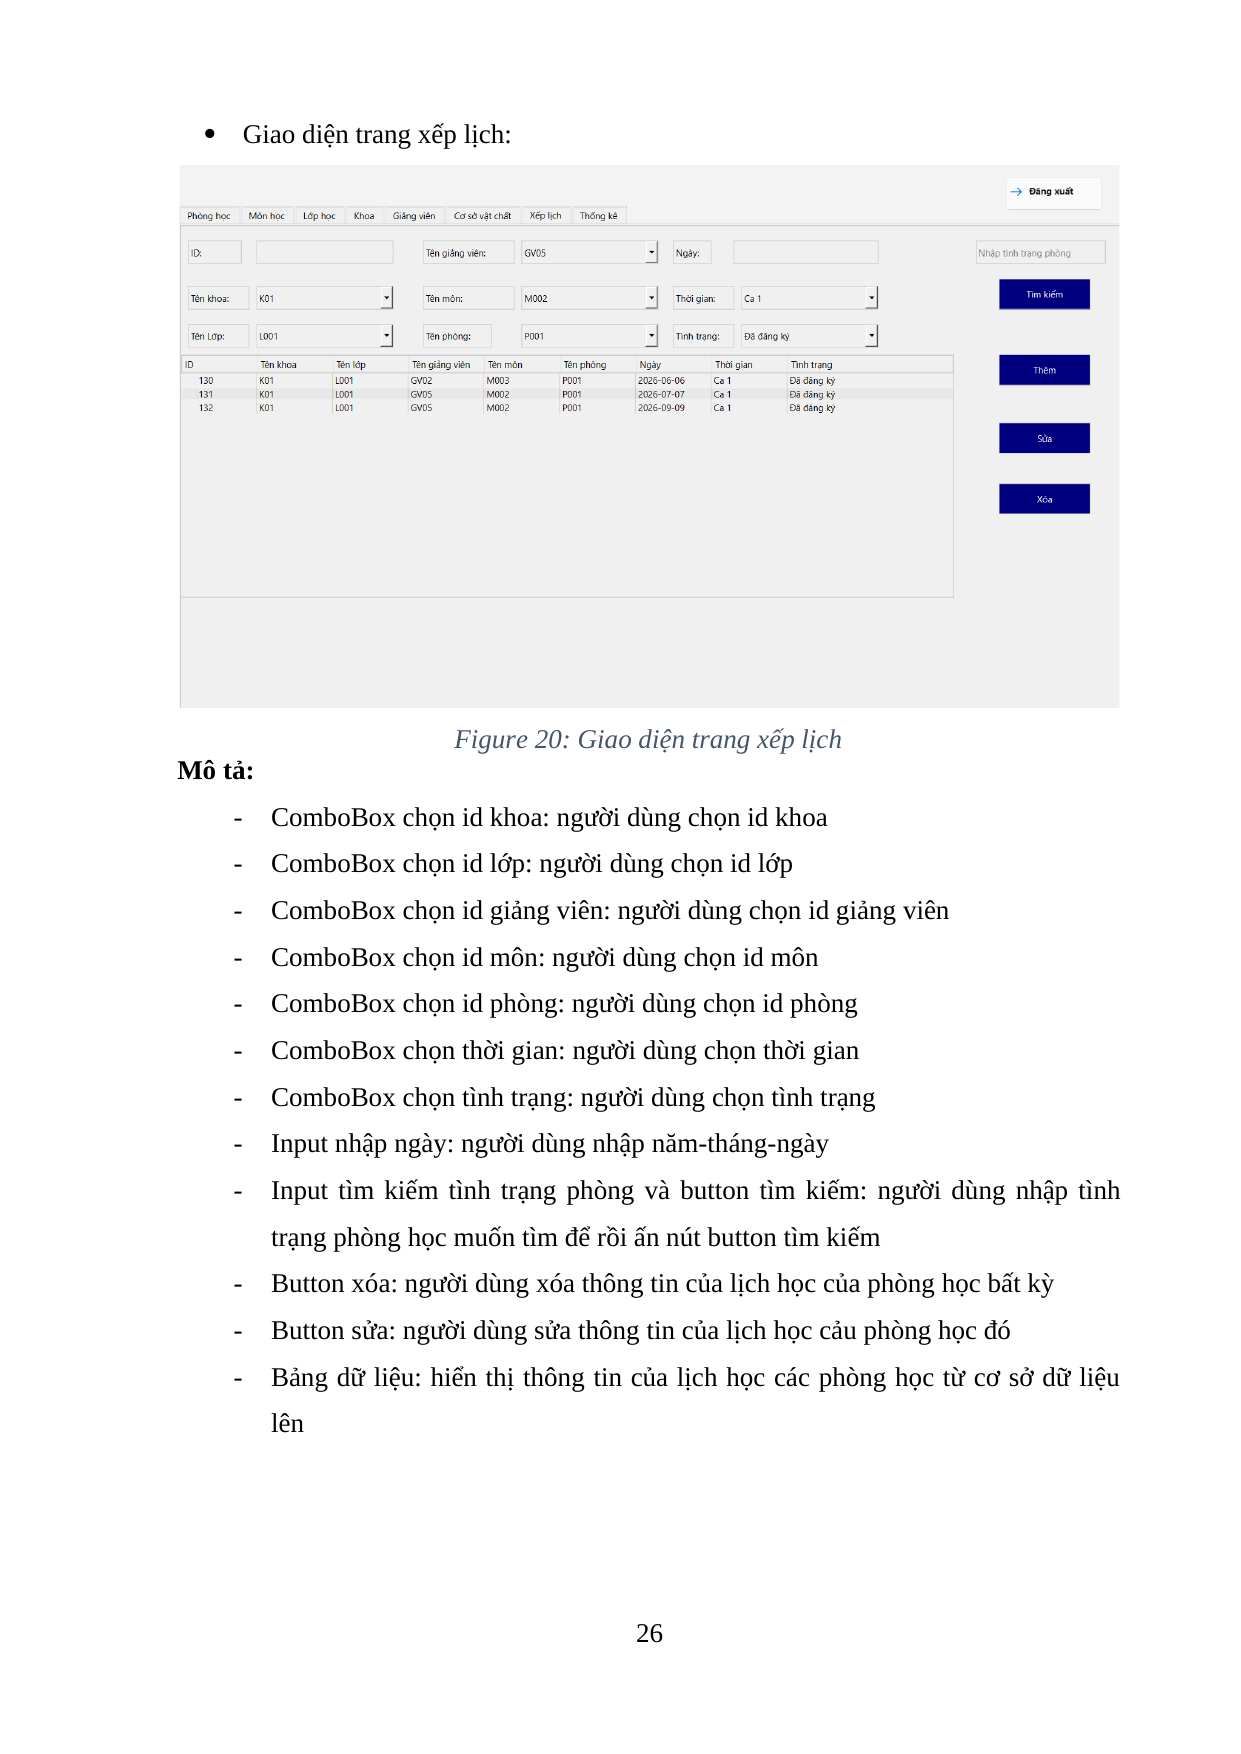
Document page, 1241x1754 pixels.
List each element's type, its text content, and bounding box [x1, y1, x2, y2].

list Input nhập ngày: người dùng nhập năm-tháng-ngày [233, 1128, 1122, 1159]
picture [179, 165, 1120, 708]
list Button sửa: người dùng sửa thông tin của lịch học cảu phòng học đó [233, 1314, 1122, 1345]
list ComboBox chọn id giảng viên: người dùng chọn id giảng viên [233, 894, 1122, 925]
list ComboBox chọn id lớp: người dùng chọn id lớp [233, 848, 1122, 879]
list Giao diện trang xếp lịch: [205, 118, 1122, 150]
text Figure 20: Giao diện trang xếp lịch [177, 723, 1122, 754]
list Bảng dữ liệu: hiển thị thông tin của lịch học các phòng học từ cơ sở dữ liệu lên [233, 1361, 1122, 1439]
list Button xóa: người dùng xóa thông tin của lịch học của phòng học bất kỳ [233, 1268, 1122, 1299]
list ComboBox chọn tình trạng: người dùng chọn tình trạng [233, 1081, 1122, 1112]
list ComboBox chọn id môn: người dùng chọn id môn [233, 941, 1122, 972]
list ComboBox chọn id khoa: người dùng chọn id khoa [233, 801, 1122, 832]
text Mô tả: [177, 754, 1122, 785]
list Input tìm kiếm tình trạng phòng và button tìm kiếm: người dùng nhập tình trạng phòng học muốn tìm để rồi ấn nút button tìm kiếm [233, 1174, 1122, 1252]
list ComboBox chọn thời gian: người dùng chọn thời gian [233, 1034, 1122, 1065]
list ComboBox chọn id phòng: người dùng chọn id phòng [233, 988, 1122, 1019]
